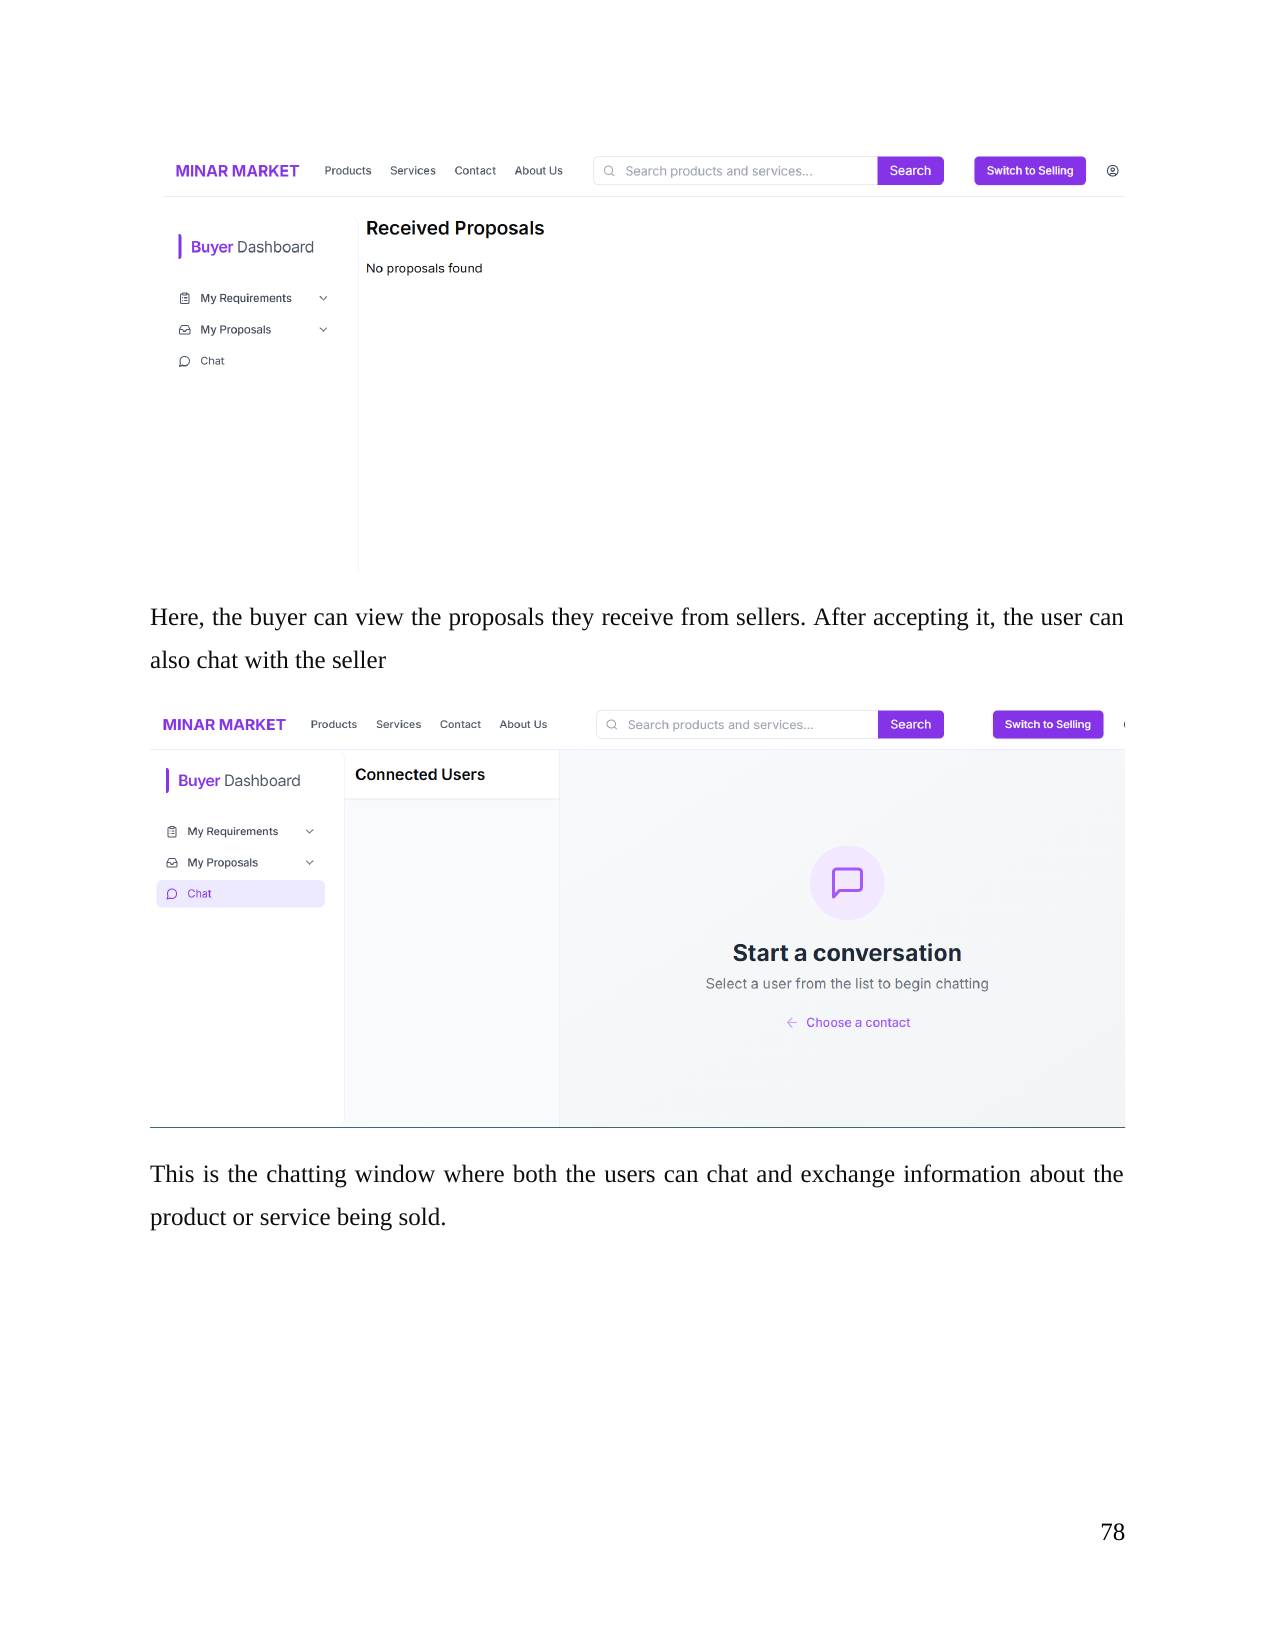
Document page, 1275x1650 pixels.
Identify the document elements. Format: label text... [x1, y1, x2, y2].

text Here, the buyer can view the proposals they receive from sellers. After accepting it, the user can also chat with the seller [150, 602, 1125, 674]
picture [150, 150, 1125, 571]
text This is the chatting window where both the users can chat and exchange information about the product or service being sold. [150, 1159, 1125, 1231]
picture [150, 704, 1125, 1128]
